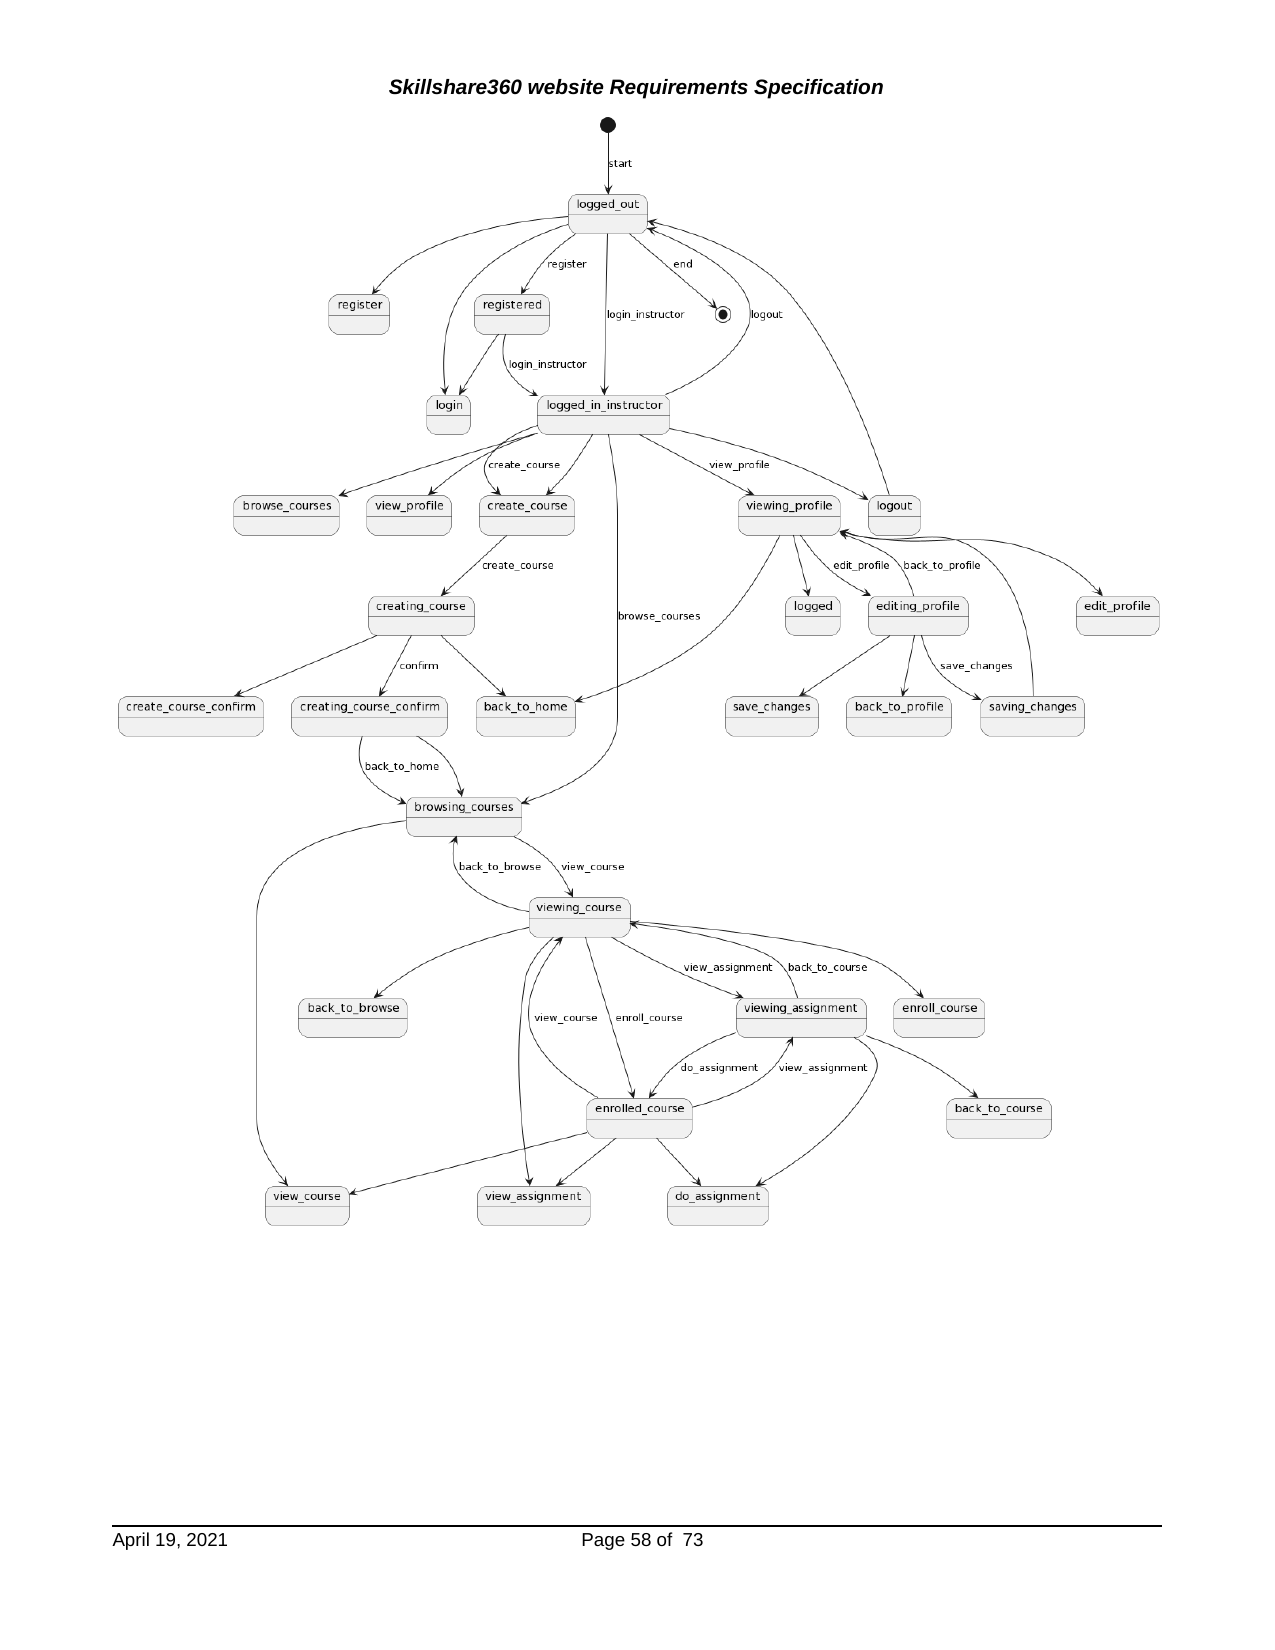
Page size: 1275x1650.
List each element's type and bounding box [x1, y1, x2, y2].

picture [112, 112, 1163, 1229]
